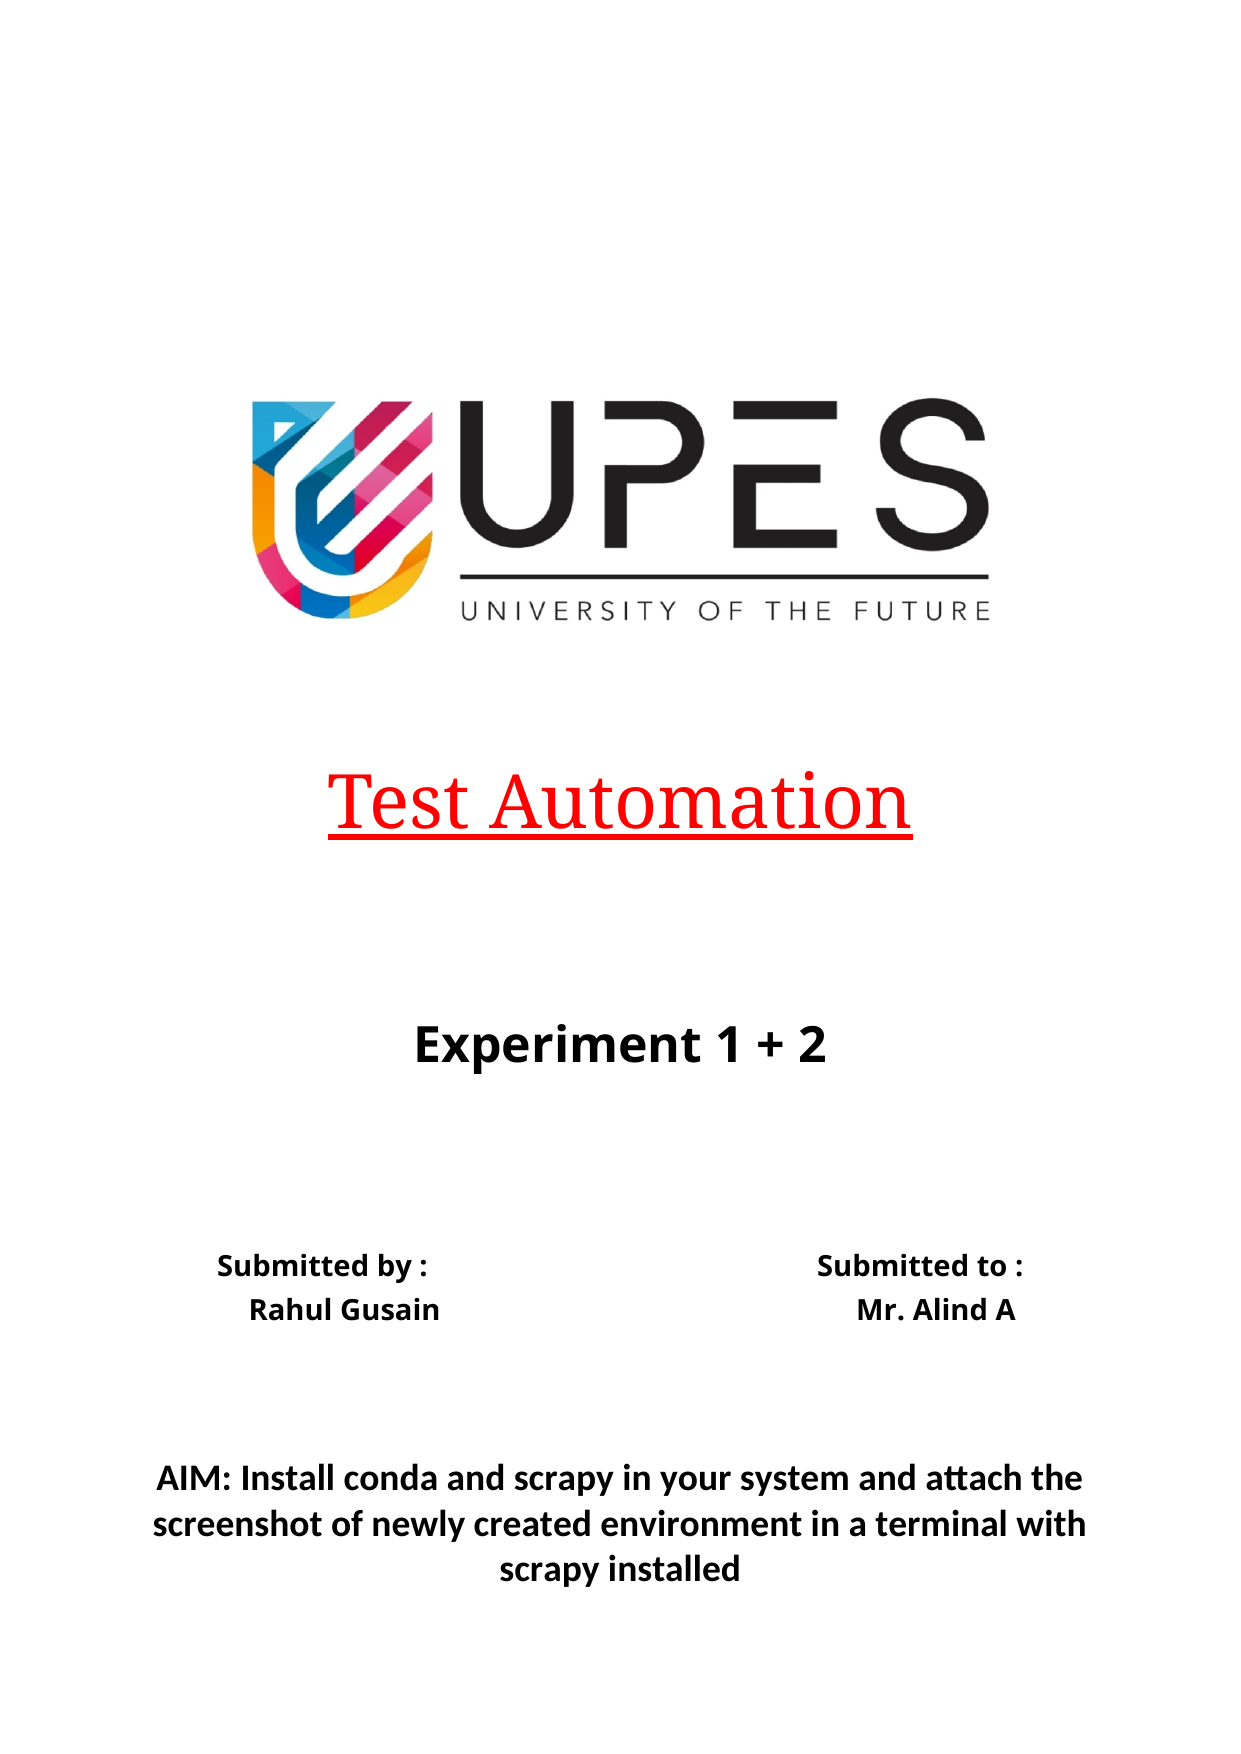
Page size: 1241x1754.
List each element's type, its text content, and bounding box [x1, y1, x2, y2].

text Submitted by : Submitted to : [150, 1245, 1090, 1284]
text Experiment 1 + 2 [150, 1009, 1090, 1077]
subtitle Test Automation [150, 748, 1090, 851]
picture [150, 285, 1091, 733]
text AIM: Install conda and scrapy in your system and attach the screenshot of newly created environment in a terminal with scrapy installed [150, 1454, 1090, 1591]
text Rahul Gusain Mr. Alind A [150, 1289, 1090, 1328]
